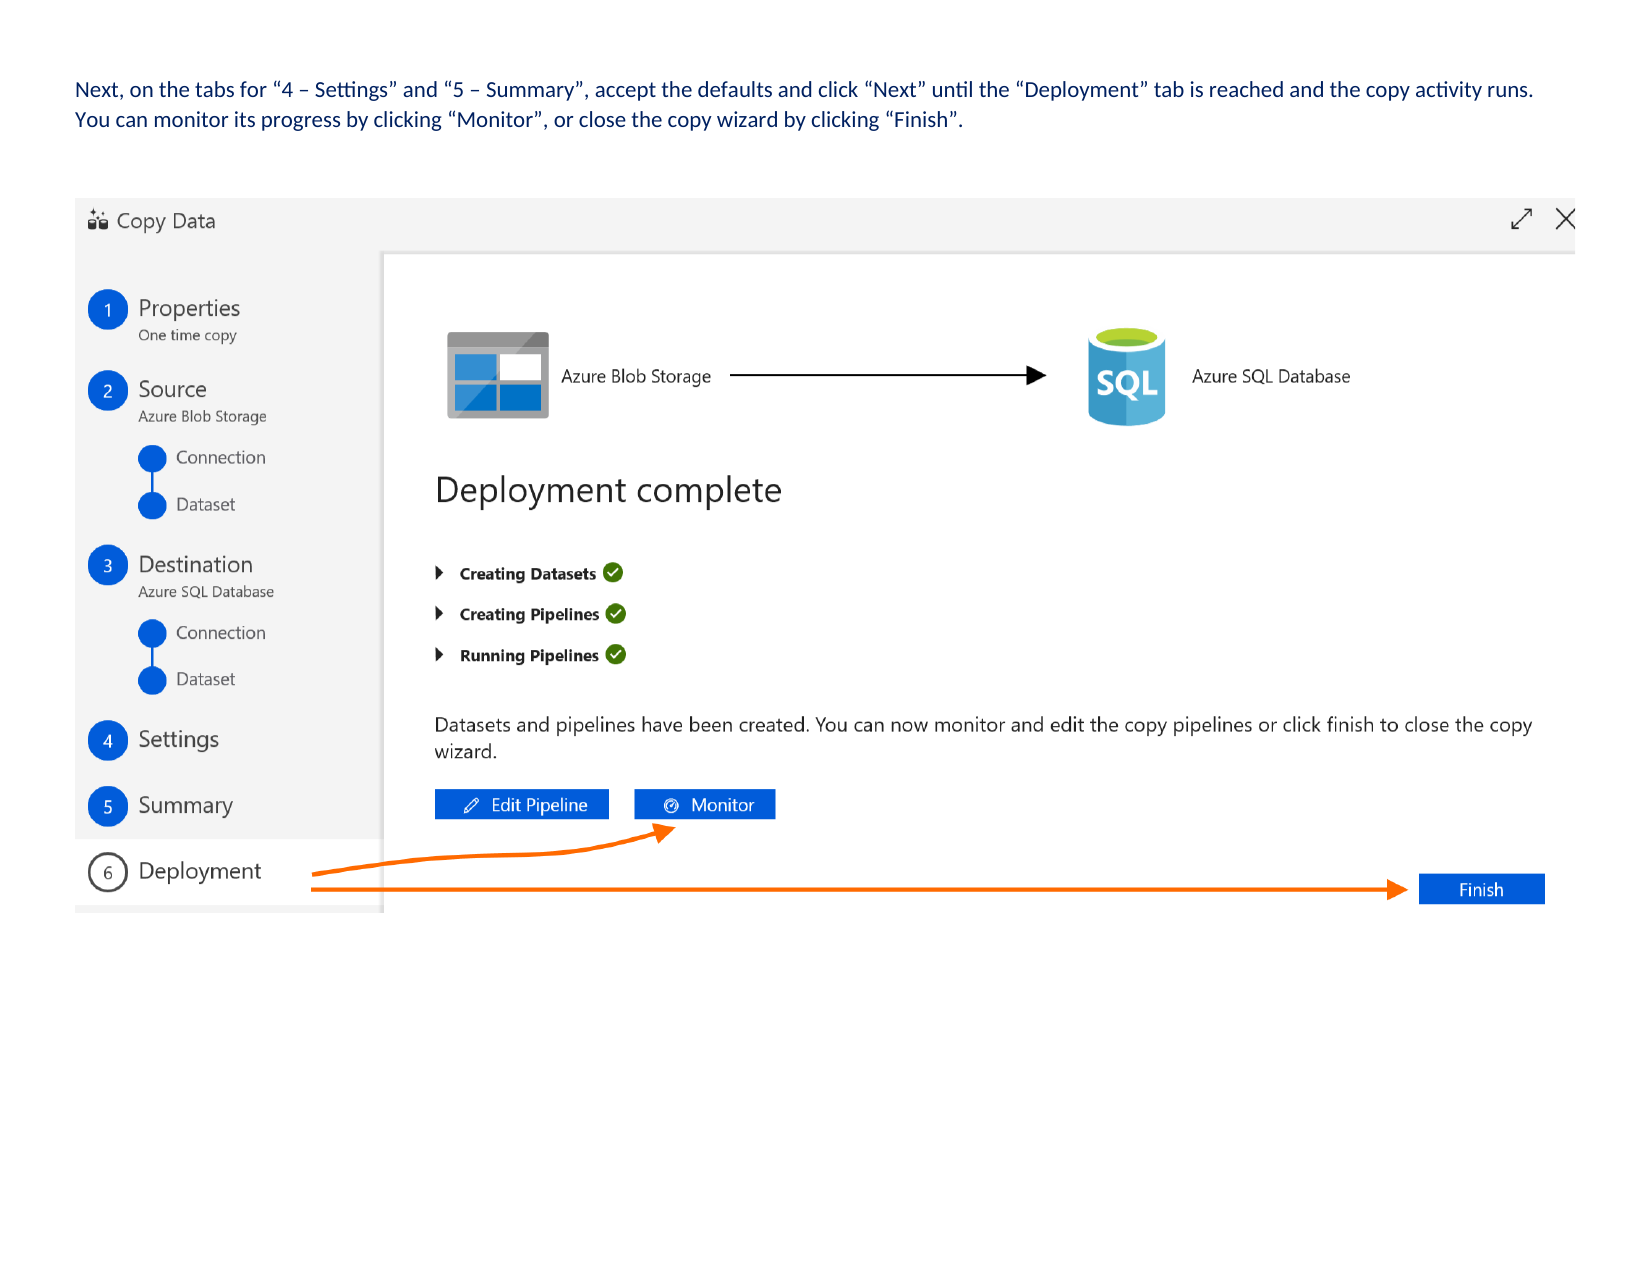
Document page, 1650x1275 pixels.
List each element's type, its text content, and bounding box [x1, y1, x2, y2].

picture [75, 198, 1575, 913]
text Next, on the tabs for “4 – Settings” and “5 – Summary”, accept the defaults and click “Next” until the “Deployment” tab is reached and the copy activity runs. You can monitor its progress by clicking “Monitor”, or close the copy wizard by clicking “Finish”. [75, 75, 1575, 133]
